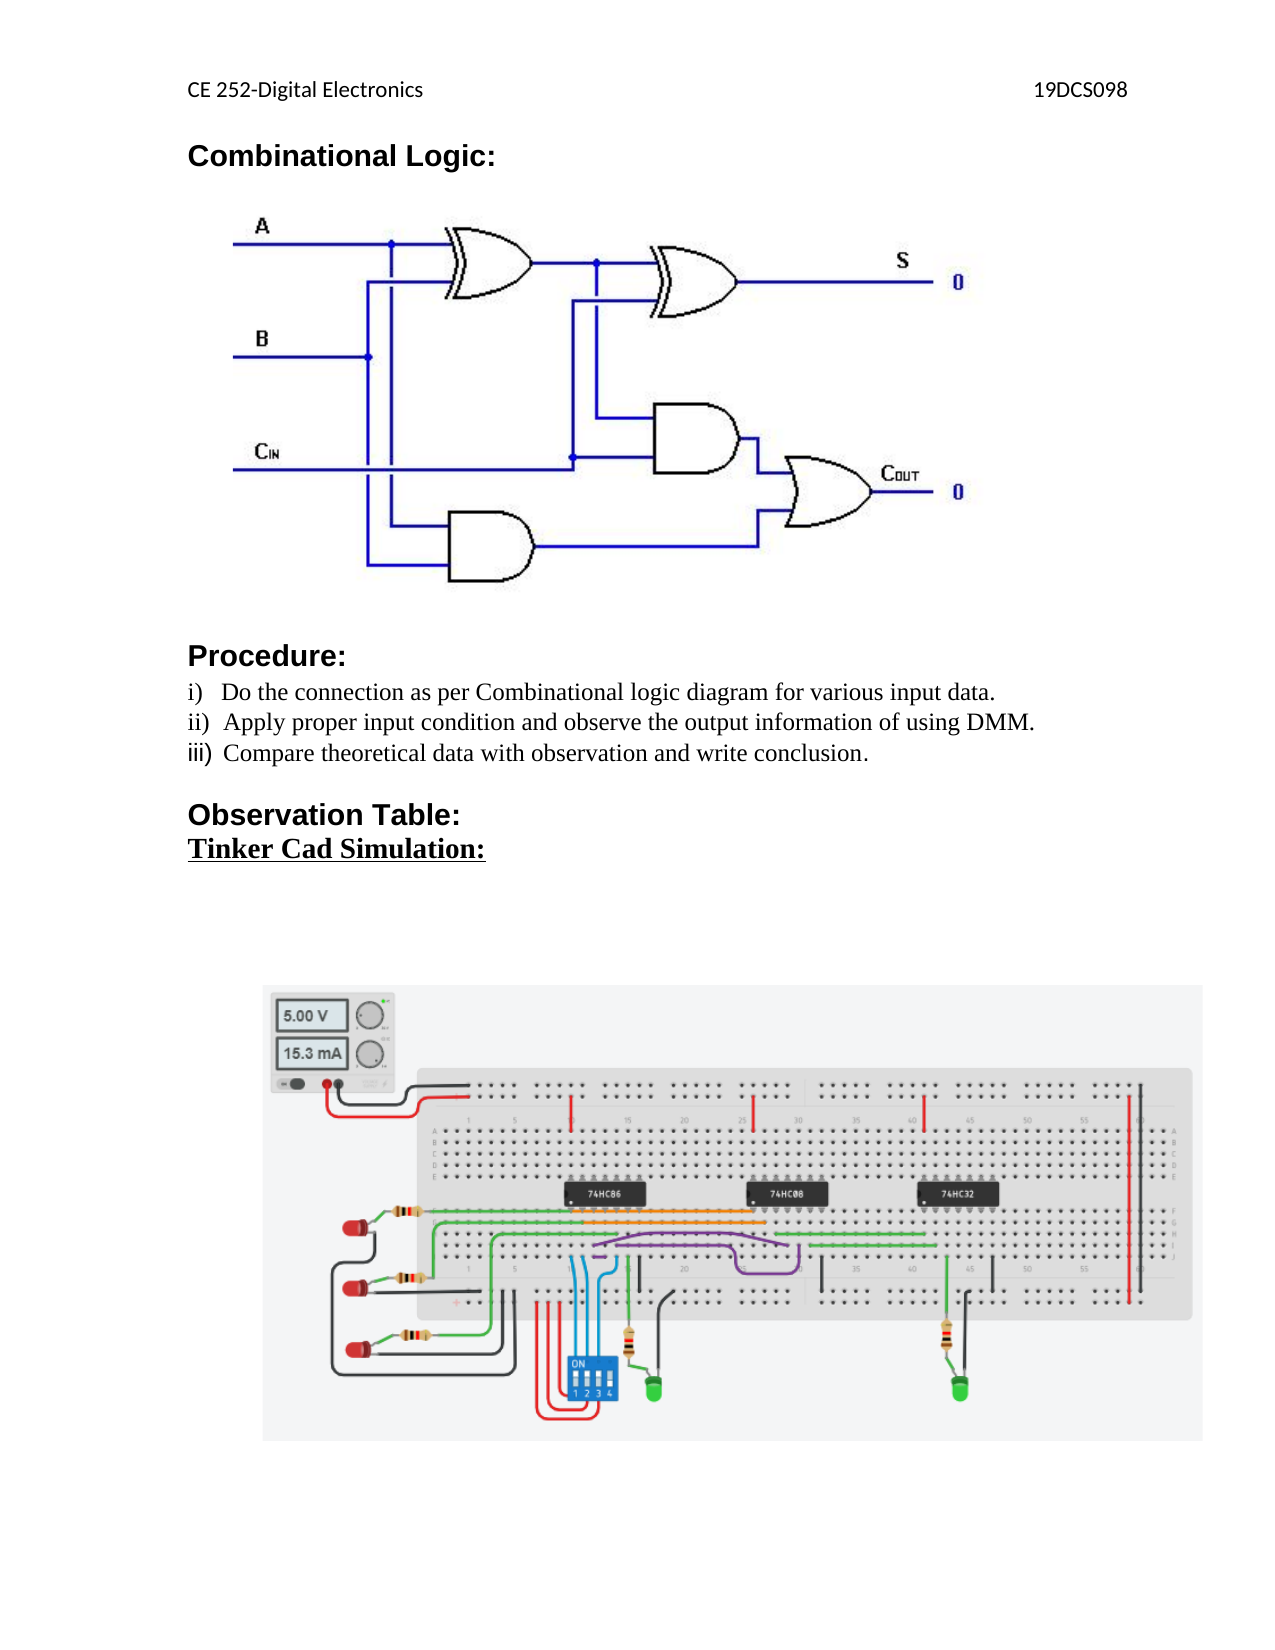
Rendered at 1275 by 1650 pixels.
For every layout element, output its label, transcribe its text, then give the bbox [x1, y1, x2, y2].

text Combinational Logic: [187, 138, 1152, 173]
text Tinker Cad Simulation: [187, 832, 1152, 865]
list Apply proper input condition and observe the output information of using DMM. [187, 707, 1152, 736]
text Procedure: [187, 638, 1152, 673]
list Compare theoretical data with observation and write conclusion. [187, 738, 1152, 767]
picture [262, 985, 1203, 1441]
text Observation Table: [187, 797, 1152, 832]
list Do the connection as per Combinational logic diagram for various input data. [187, 677, 1152, 706]
picture [232, 204, 1014, 611]
